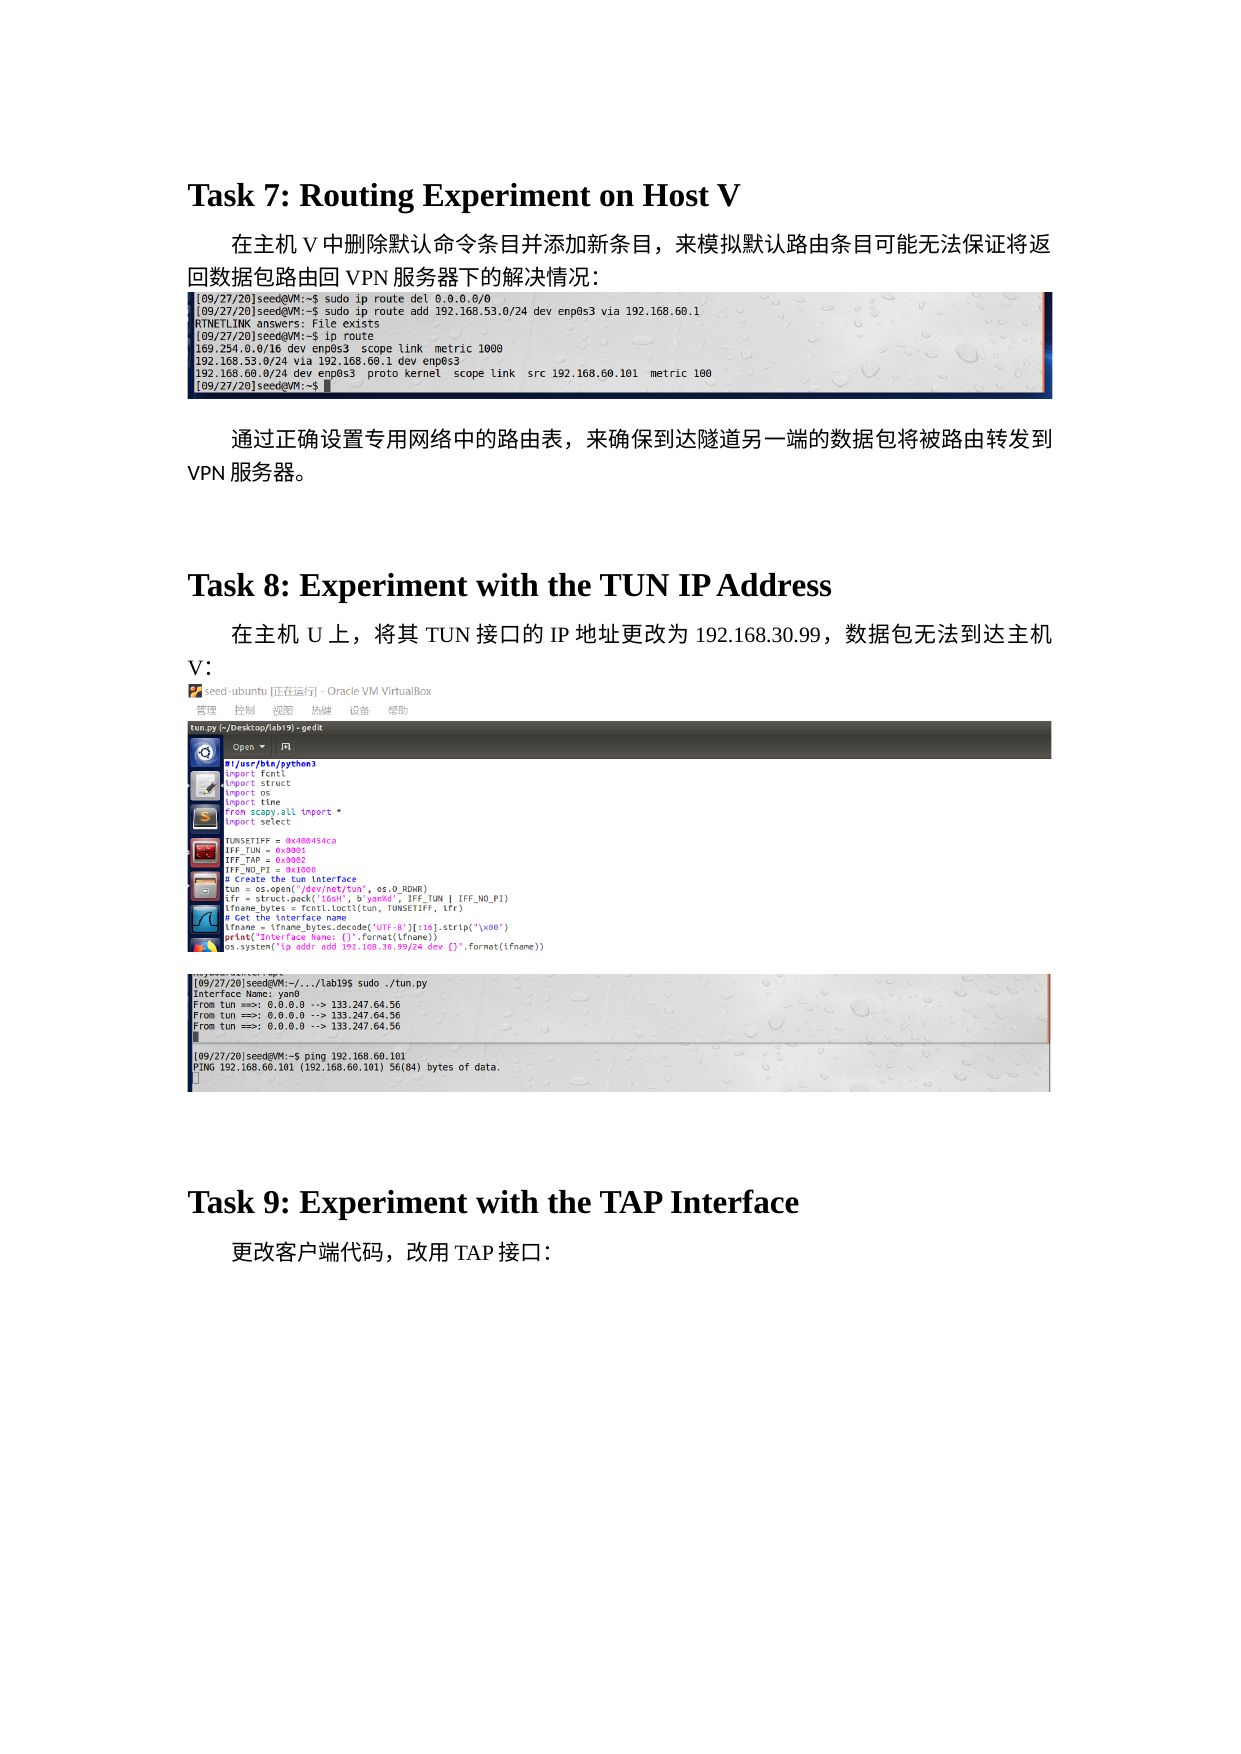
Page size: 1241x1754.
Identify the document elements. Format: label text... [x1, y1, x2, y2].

text Task 7: Routing Experiment on Host V [187, 162, 1053, 227]
text Task 8: Experiment with the TUN IP Address [187, 552, 1053, 617]
picture [187, 682, 1052, 952]
picture [187, 974, 1052, 1092]
picture [187, 292, 1053, 399]
text 通过正确设置专用网络中的路由表，来确保到达隧道另一端的数据包将被路由转发到VPN服务器。 [187, 422, 1053, 487]
text 在主机V中删除默认命令条目并添加新条目，来模拟默认路由条目可能无法保证将返回数据包路由回VPN服务器下的解决情况： [187, 227, 1053, 292]
text 更改客户端代码，改用TAP接口： [187, 1234, 1053, 1267]
text 在主机 U上，将其TUN接口的IP地址更改为192.168.30.99，数据包无法到达主机V： [187, 617, 1053, 682]
text Task 9: Experiment with the TAP Interface [187, 1169, 1053, 1234]
